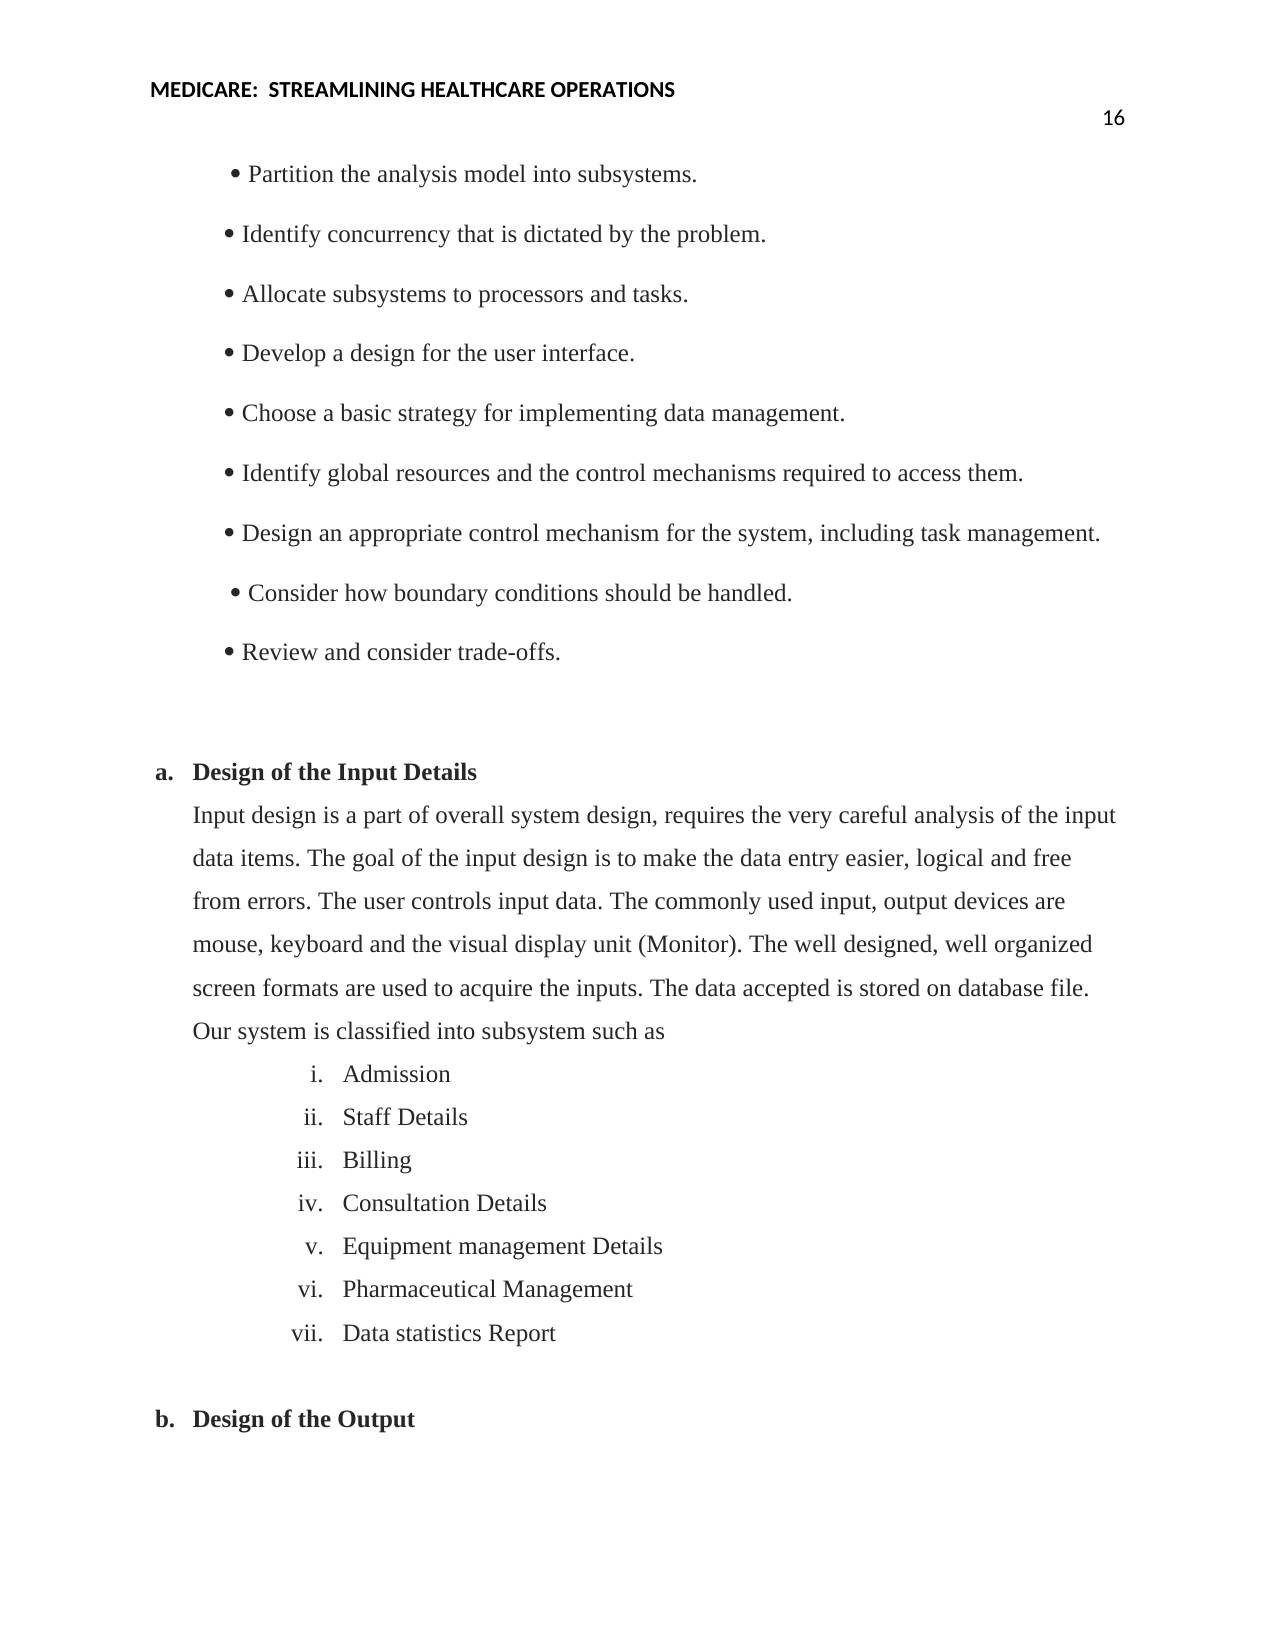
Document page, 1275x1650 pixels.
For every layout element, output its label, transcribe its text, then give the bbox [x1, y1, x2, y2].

text Allocate subsystems to processors and tasks. [225, 279, 1125, 307]
list Equipment management Details [323, 1231, 1125, 1260]
list Input design is a part of overall system design, requires the very careful analysis of the input data items. The goal of the input design is to make the data entry easier, logical and free from errors. The user controls input data. The commonly used input, output devices are mouse, keyboard and the visual display unit (Monitor). The well designed, well organized screen formats are used to acquire the inputs. The data accepted is stored on database file. Our system is classified into subsystem such as [192, 800, 1125, 1044]
text Develop a design for the user interface. [225, 338, 1125, 367]
text Consider how boundary conditions should be handled. [225, 578, 1125, 606]
text Identify concurrency that is dictated by the problem. [225, 219, 1125, 248]
list Consultation Details [323, 1188, 1125, 1217]
list Staff Details [323, 1102, 1125, 1131]
text Design an appropriate control mechanism for the system, including task management. [225, 518, 1125, 547]
text Partition the analysis model into subsystems. [225, 159, 1125, 188]
text Choose a basic strategy for implementing data management. [225, 398, 1125, 427]
list Data statistics Report [323, 1318, 1125, 1346]
list Pharmaceutical Management [323, 1274, 1125, 1303]
list Admission [323, 1059, 1125, 1088]
list Design of the Output [155, 1404, 1125, 1433]
list Billing [323, 1145, 1125, 1174]
text Review and consider trade-offs. [225, 637, 1125, 666]
list Design of the Input Details [155, 757, 1125, 786]
text Identify global resources and the control mechanisms required to access them. [225, 458, 1125, 487]
